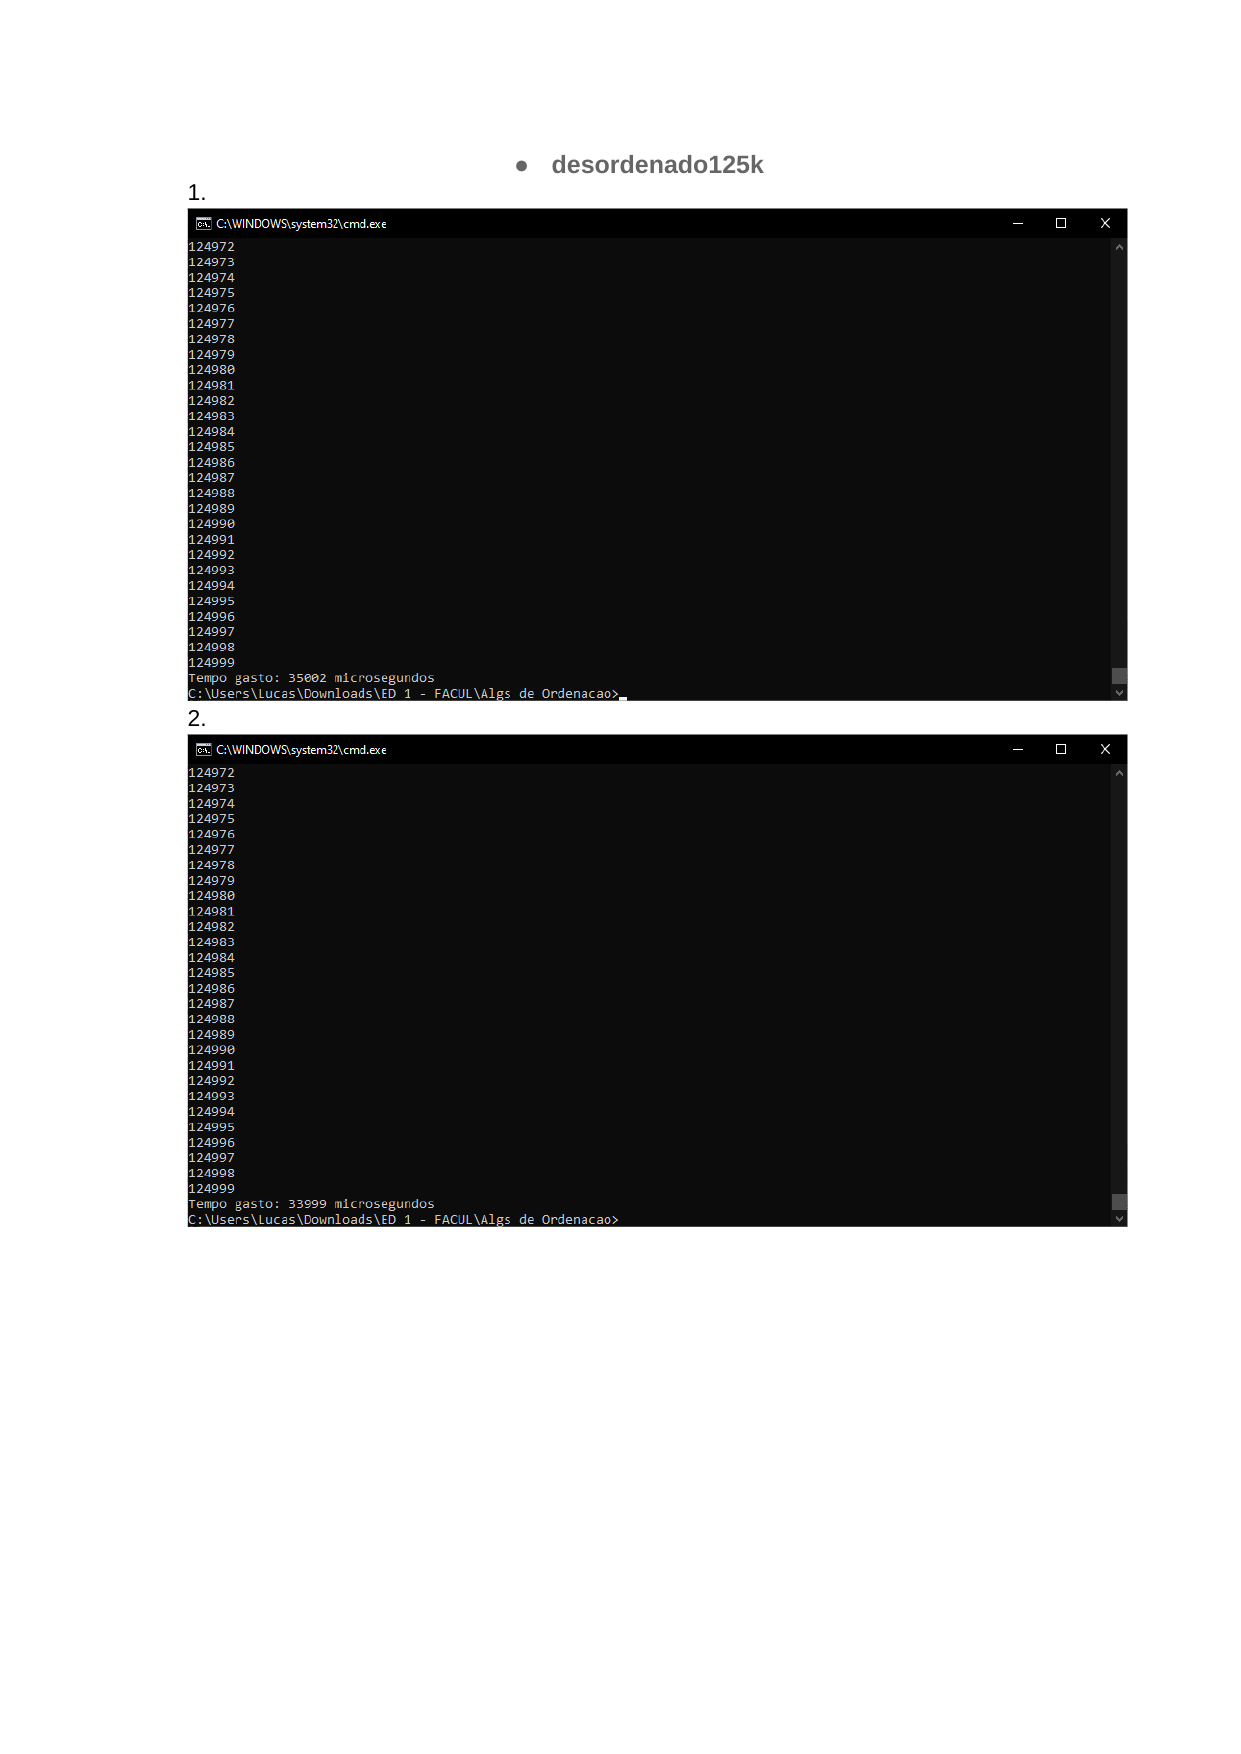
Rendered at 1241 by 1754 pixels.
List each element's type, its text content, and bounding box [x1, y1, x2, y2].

subtitle desordenado125k [187, 150, 1090, 179]
picture [187, 208, 1128, 701]
picture [187, 734, 1128, 1227]
